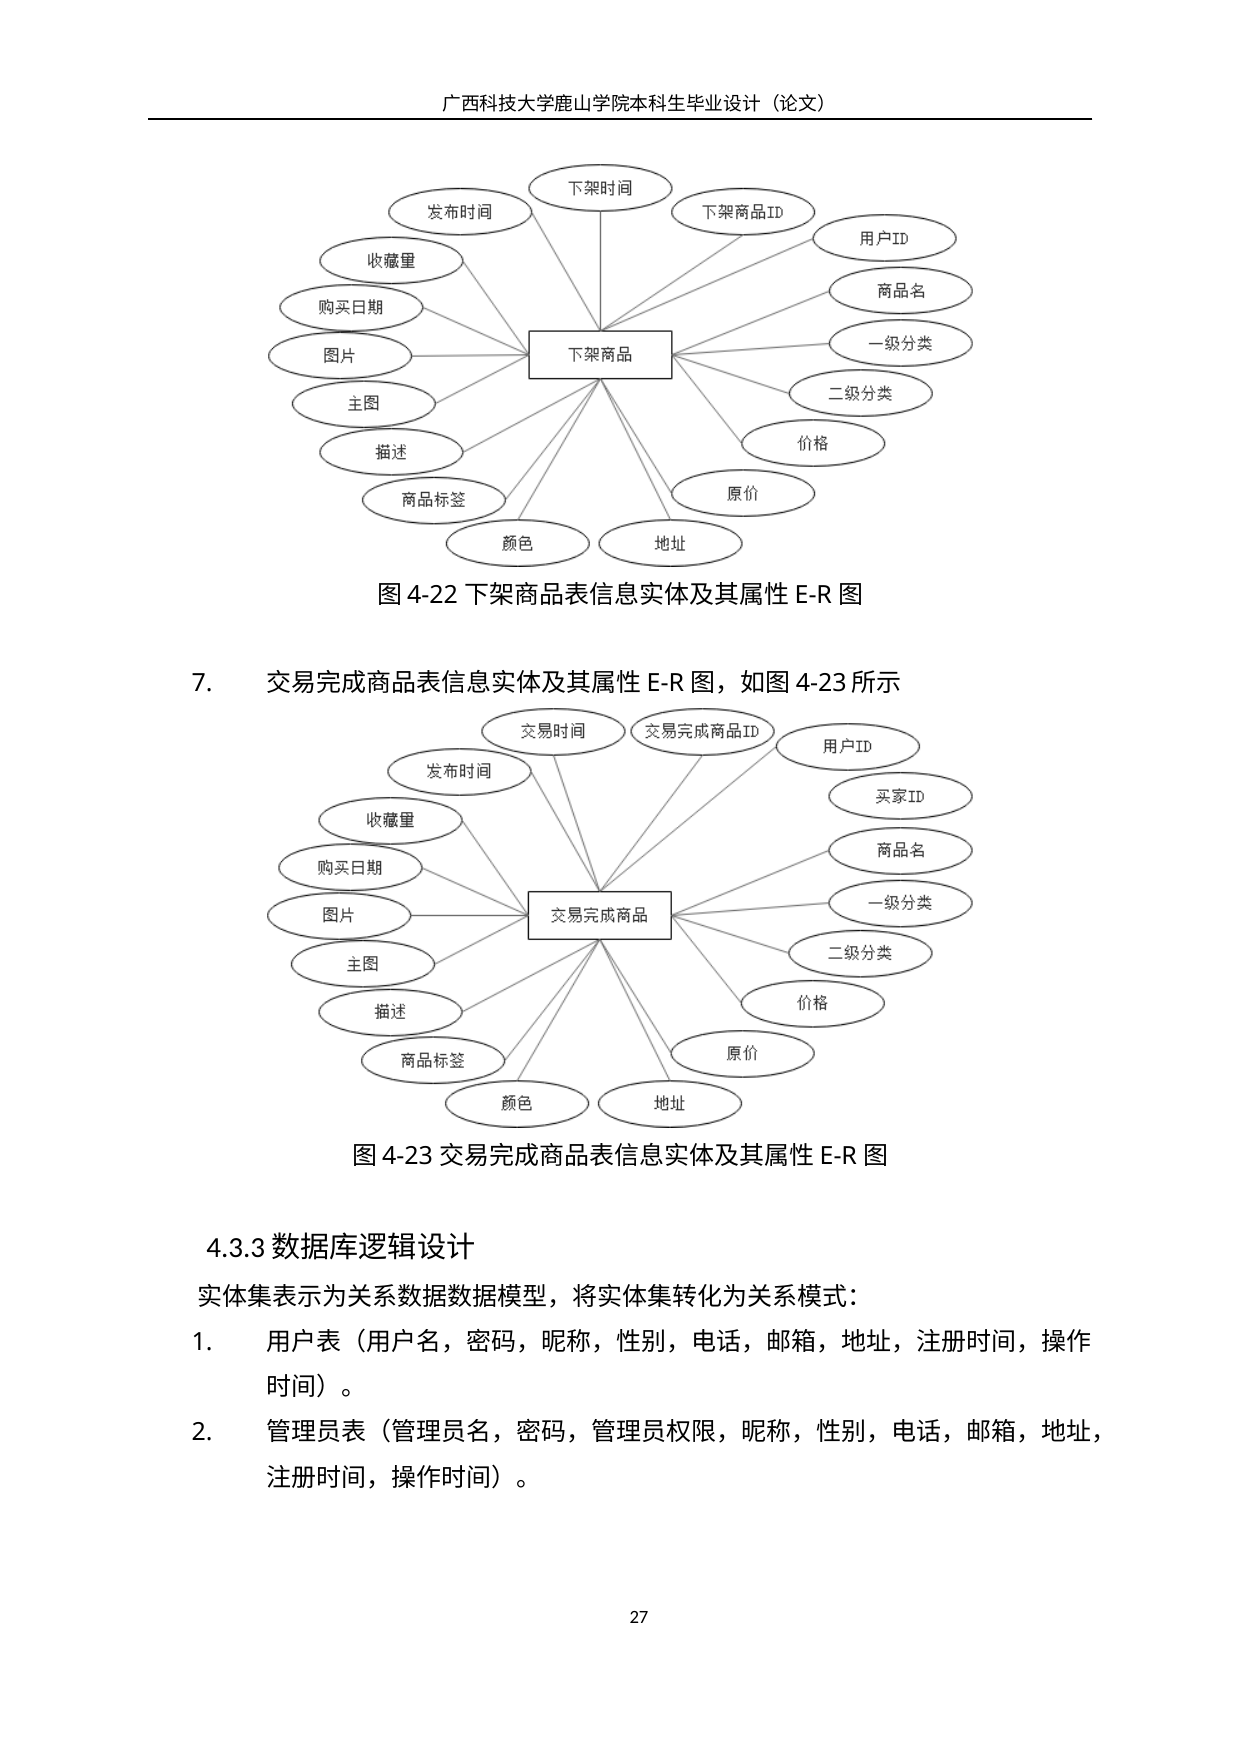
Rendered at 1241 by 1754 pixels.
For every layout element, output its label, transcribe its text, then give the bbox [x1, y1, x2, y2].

text 图4-22 下架商品表信息实体及其属性E-R 图 [148, 574, 1092, 611]
text 图4-23 交易完成商品表信息实体及其属性E-R 图 [148, 1135, 1092, 1172]
list 交易完成商品表信息实体及其属性E-R 图，如图4-23所示 [191, 662, 1092, 698]
picture [267, 707, 974, 1128]
list 管理员表（管理员名，密码，管理员权限，昵称，性别，电话，邮箱，地址，注册时间，操作时间）。 [191, 1412, 1092, 1493]
list 用户表（用户名，密码，昵称，性别，电话，邮箱，地址，注册时间，操作时间）。 [191, 1321, 1092, 1403]
text 实体集表示为关系数据数据模型，将实体集转化为关系模式： [148, 1276, 1092, 1312]
subtitle 4.3.3数据库逻辑设计 [148, 1223, 1092, 1265]
picture [267, 163, 973, 567]
